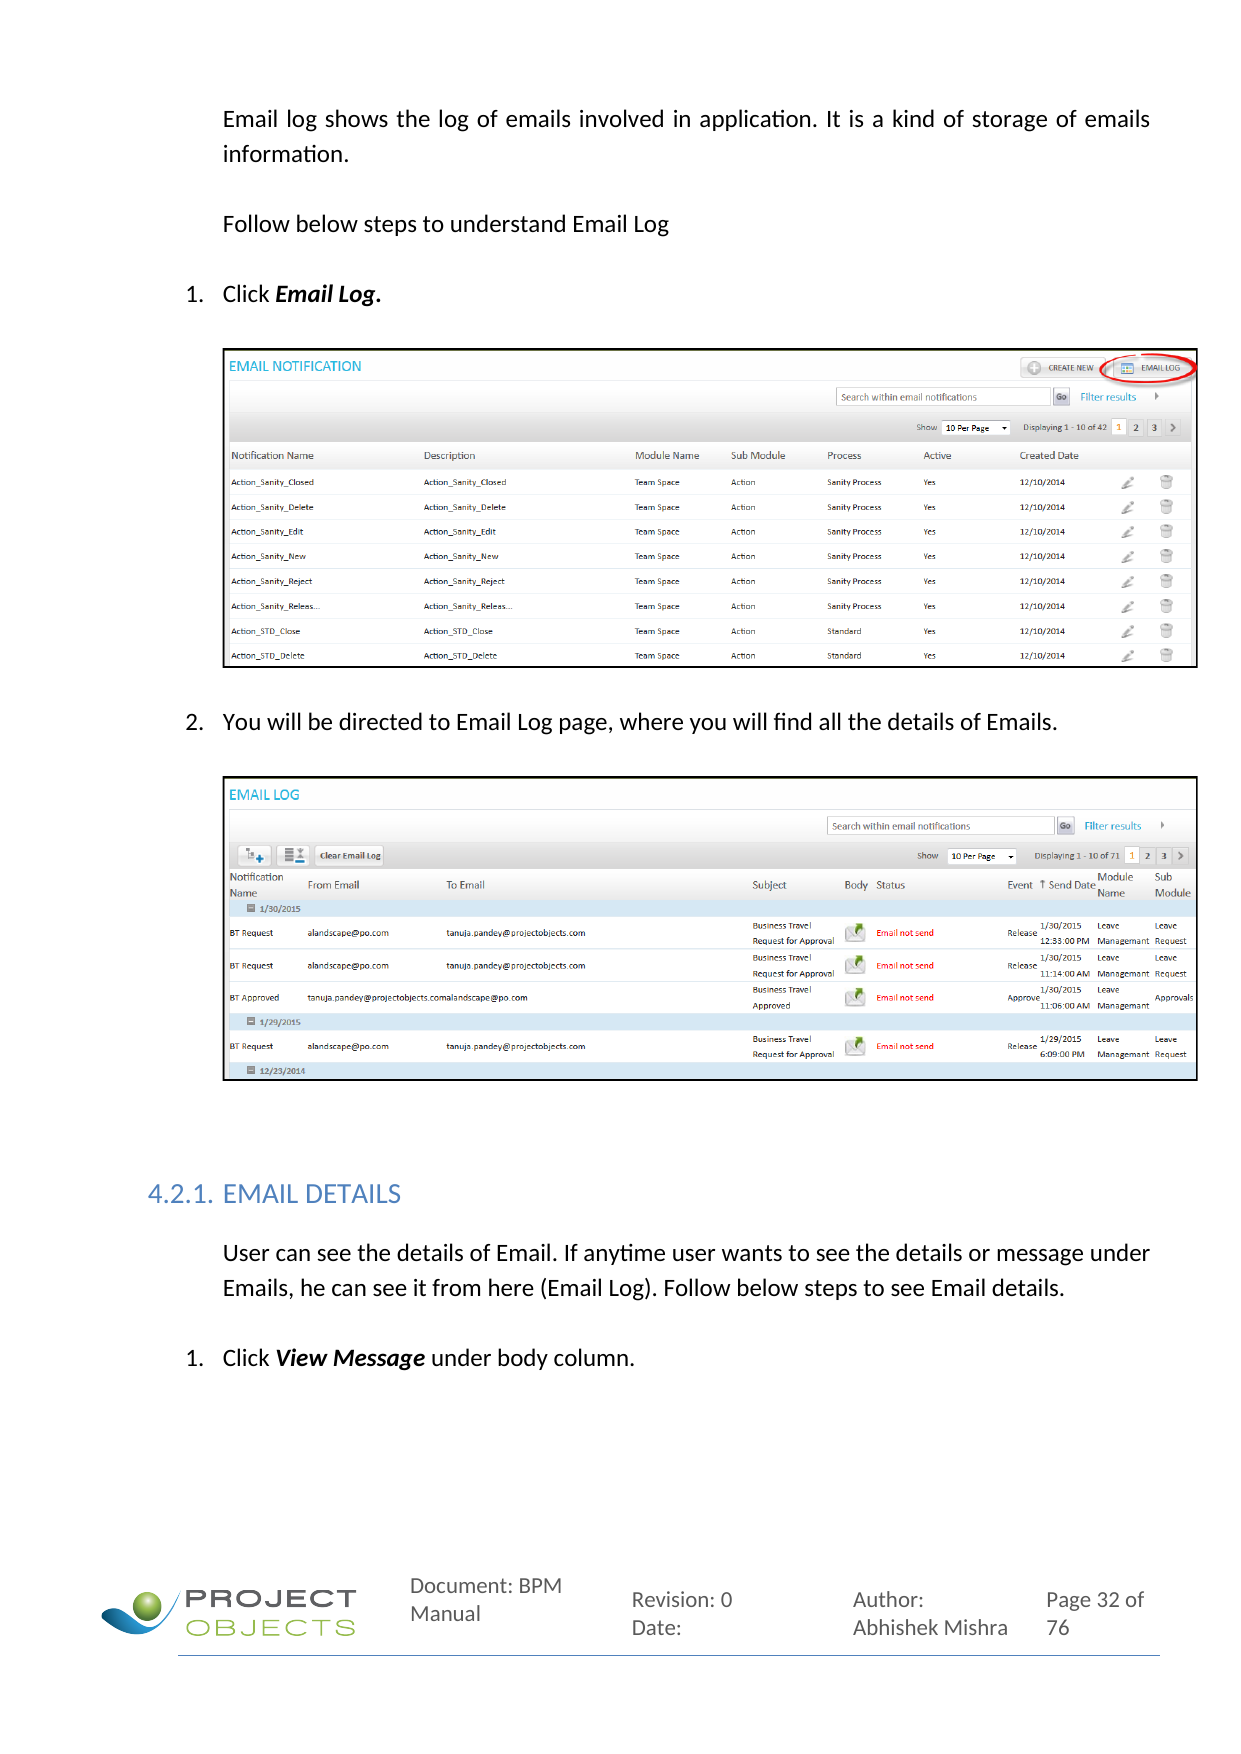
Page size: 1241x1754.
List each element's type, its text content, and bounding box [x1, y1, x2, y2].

list Click View Message under body column. [185, 1342, 1152, 1372]
picture [222, 348, 1198, 668]
list Follow below steps to understand Email Log [223, 208, 1152, 239]
subtitle Email Details [148, 1175, 1152, 1211]
list User can see the details of Email. If anytime user wants to see the details or message under Emails, he can see it from here (Email Log). Follow below steps to see Email details. [223, 1237, 1152, 1302]
list You will be directed to Email Log page, where you will find all the details of Emails. [185, 707, 1152, 737]
picture [222, 776, 1198, 1081]
picture [101, 1590, 357, 1636]
list Click Email Log. [185, 278, 1152, 309]
list Email log shows the log of emails involved in application. It is a kind of storage of emails information. [223, 103, 1152, 169]
